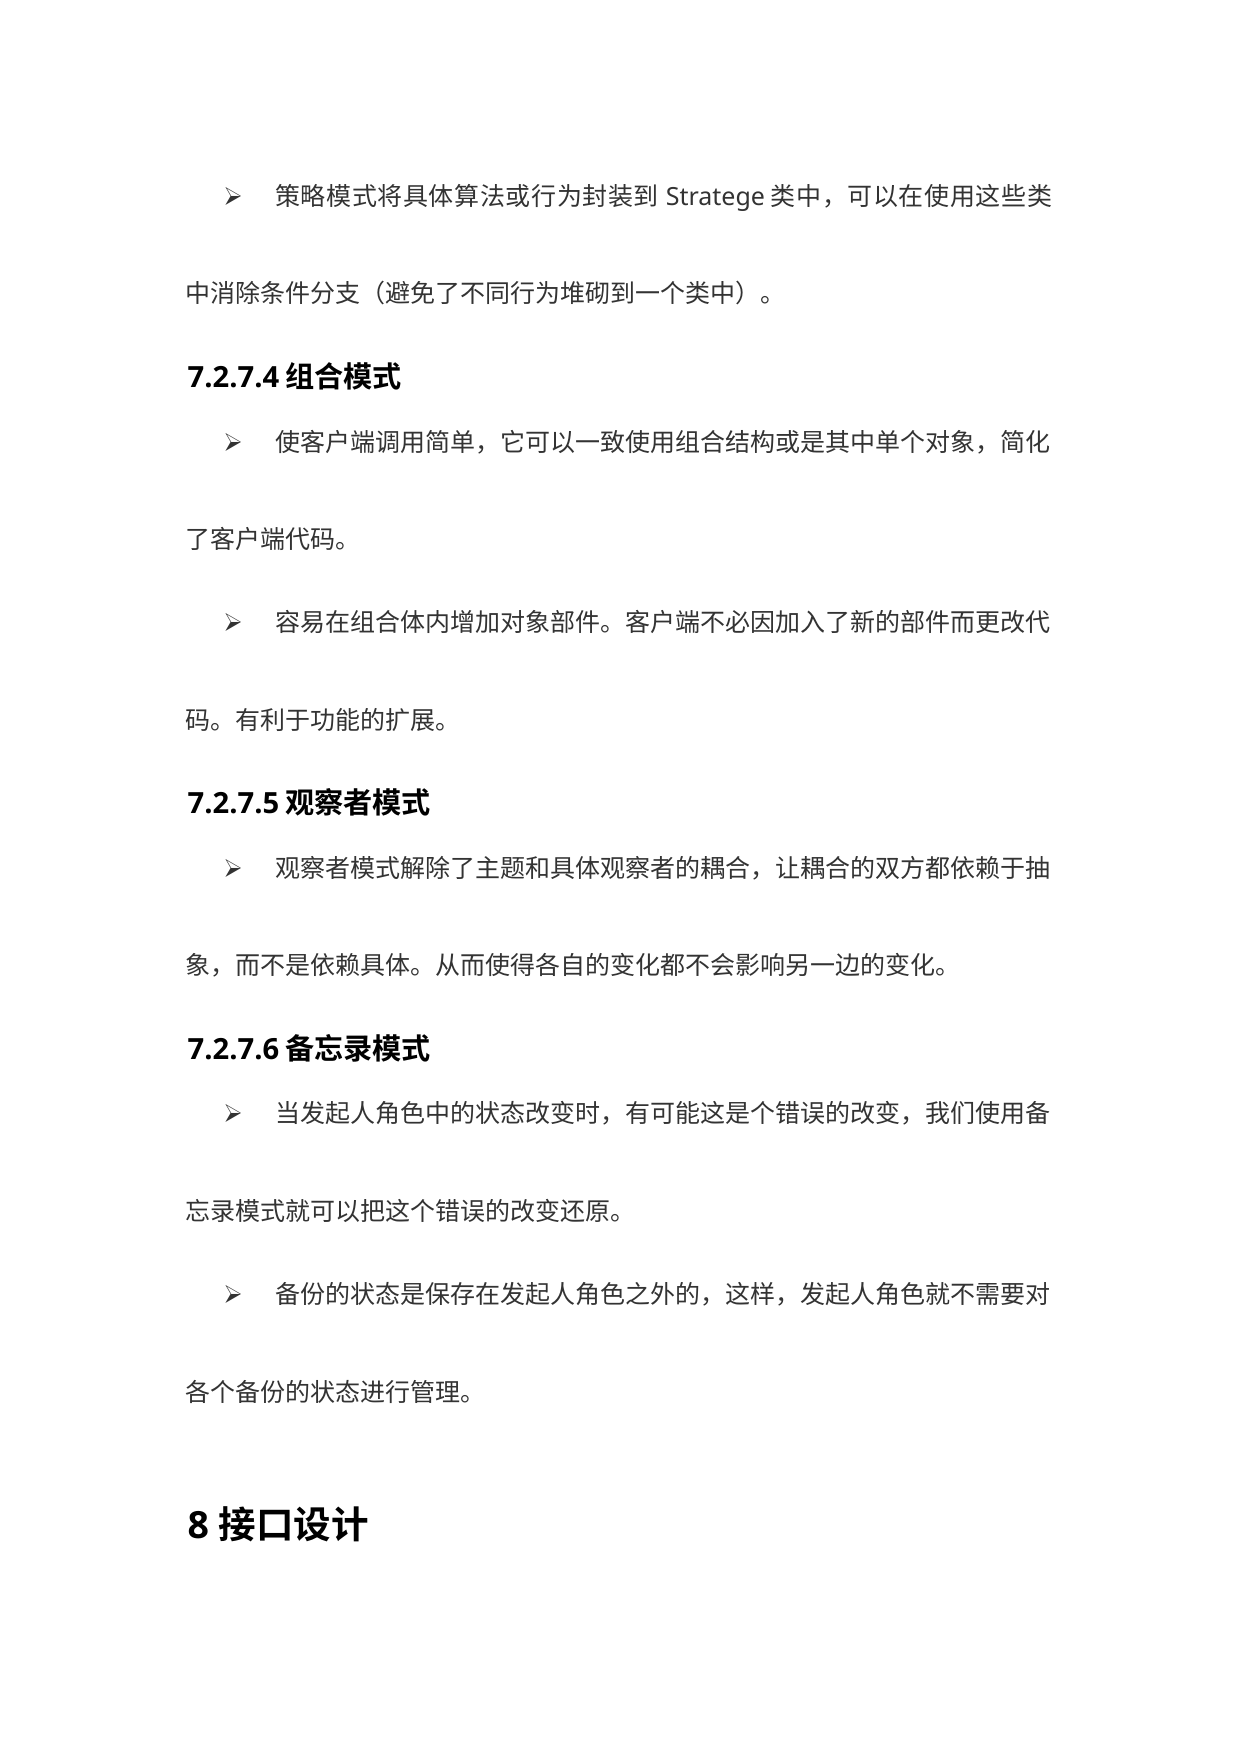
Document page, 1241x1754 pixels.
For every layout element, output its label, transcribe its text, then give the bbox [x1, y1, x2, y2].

text 7.2.7.4组合模式 [187, 343, 1053, 408]
text 7.2.7.6备忘录模式 [187, 1014, 1053, 1079]
text 7.2.7.5观察者模式 [187, 769, 1053, 834]
list 策略模式将具体算法或行为封装到Stratege类中，可以在使用这些类中消除条件分支（避免了不同行为堆砌到一个类中）。 [185, 162, 1053, 324]
list 备份的状态是保存在发起人角色之外的，这样，发起人角色就不需要对各个备份的状态进行管理。 [185, 1260, 1053, 1423]
list 当发起人角色中的状态改变时，有可能这是个错误的改变，我们使用备忘录模式就可以把这个错误的改变还原。 [185, 1079, 1053, 1242]
list 容易在组合体内增加对象部件。客户端不必因加入了新的部件而更改代码。有利于功能的扩展。 [185, 588, 1053, 751]
list 观察者模式解除了主题和具体观察者的耦合，让耦合的双方都依赖于抽象，而不是依赖具体。从而使得各自的变化都不会影响另一边的变化。 [185, 834, 1053, 996]
list 使客户端调用简单，它可以一致使用组合结构或是其中单个对象，简化了客户端代码。 [185, 408, 1053, 570]
text 8 接口设计 [187, 1489, 1053, 1554]
